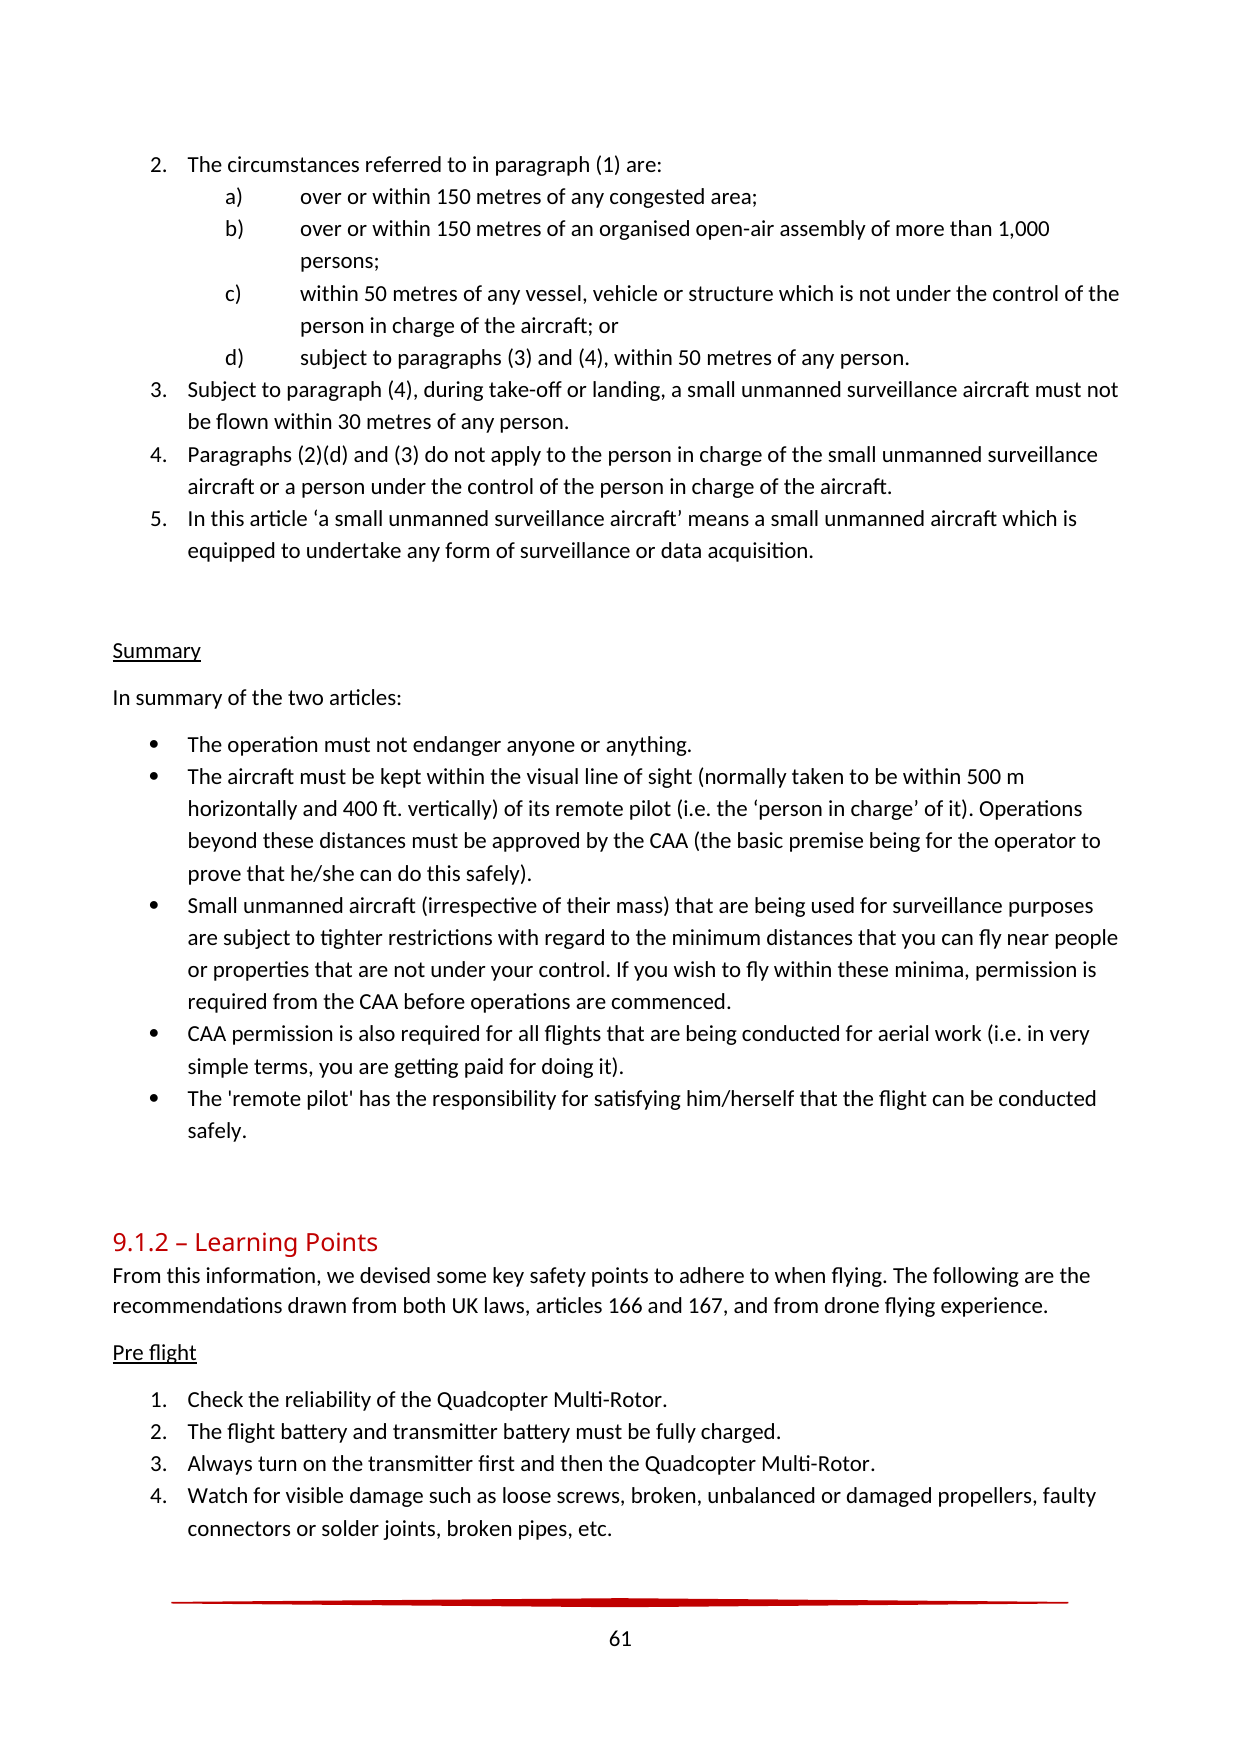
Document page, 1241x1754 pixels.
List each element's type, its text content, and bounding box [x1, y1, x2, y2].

list The 'remote pilot' has the responsibility for satisfying him/herself that the flight can be conducted safely. [150, 1084, 1128, 1144]
list Always turn on the transmitter first and then the Quadcopter Multi-Rotor. [150, 1449, 1128, 1477]
list The flight battery and transmitter battery must be fully charged. [150, 1417, 1128, 1445]
list Watch for visible damage such as loose screws, broken, unbalanced or damaged propellers, faulty connectors or solder joints, broken pipes, etc. [150, 1482, 1128, 1542]
list The operation must not endanger anyone or anything. [150, 730, 1128, 758]
text Pre flight [112, 1338, 1128, 1366]
list Small unmanned aircraft (irrespective of their mass) that are being used for surveillance purposes are subject to tighter restrictions with regard to the minimum distances that you can fly near people or properties that are not under your control. If you wish to fly within these minima, permission is required from the CAA before operations are commenced. [150, 891, 1128, 1015]
text In summary of the two articles: [112, 683, 1128, 711]
list Paragraphs (2)(d) and (3) do not apply to the person in charge of the small unmanned surveillance aircraft or a person under the control of the person in charge of the aircraft. [150, 440, 1128, 500]
list subject to paragraphs (3) and (4), within 50 metres of any person. [225, 343, 1128, 371]
list over or within 150 metres of any congested area; [225, 182, 1128, 210]
list In this article ‘a small unmanned surveillance aircraft’ means a small unmanned aircraft which is equipped to undertake any form of surveillance or data acquisition. [150, 504, 1128, 564]
list Subject to paragraph (4), during take-off or landing, a small unmanned surveillance aircraft must not be flown within 30 metres of any person. [150, 375, 1128, 436]
list The circumstances referred to in paragraph (1) are: [150, 150, 1128, 178]
subtitle 9.1.2 – Learning Points [112, 1224, 1128, 1258]
list over or within 150 metres of an organised open-air assembly of more than 1,000 persons; [225, 214, 1128, 274]
list The aircraft must be kept within the visual line of sight (normally taken to be within 500 m horizontally and 400 ft. vertically) of its remote pilot (i.e. the ‘person in charge’ of it). Operations beyond these distances must be approved by the CAA (the basic premise being for the operator to prove that he/she can do this safely). [150, 762, 1128, 887]
text Summary [112, 636, 1128, 664]
list Check the reliability of the Quadcopter Multi-Rotor. [150, 1385, 1128, 1413]
text From this information, we devised some key safety points to adhere to when flying. The following are the recommendations drawn from both UK laws, articles 166 and 167, and from drone flying experience. [112, 1261, 1128, 1319]
list within 50 metres of any vessel, vehicle or structure which is not under the control of the person in charge of the aircraft; or [225, 279, 1128, 339]
list CAA permission is also required for all flights that are being conducted for aerial work (i.e. in very simple terms, you are getting paid for doing it). [150, 1019, 1128, 1080]
